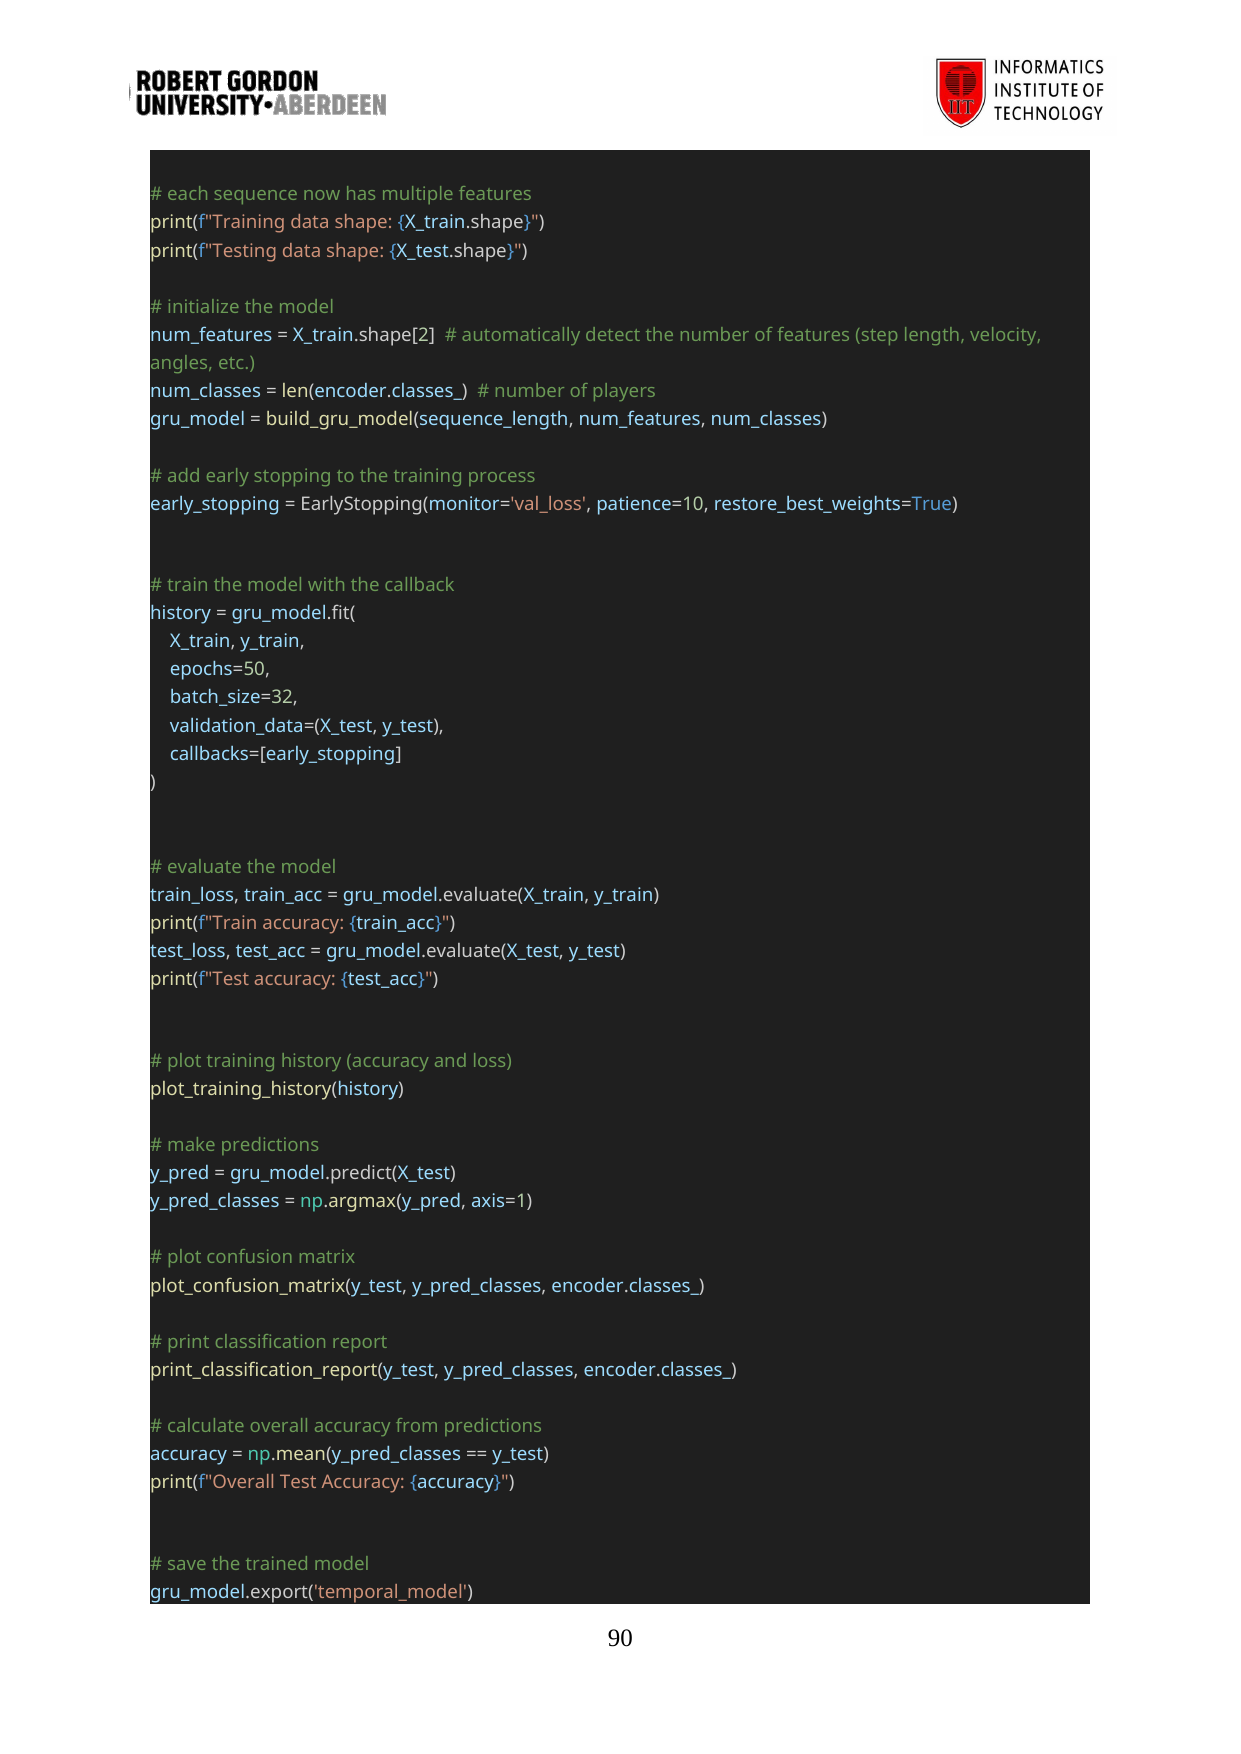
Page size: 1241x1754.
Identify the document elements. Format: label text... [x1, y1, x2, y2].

text # plot confusion matrix [150, 1241, 1090, 1269]
text plot_confusion_matrix(y_test, y_pred_classes, encoder.classes_) [150, 1269, 1090, 1297]
text print_classification_report(y_test, y_pred_classes, encoder.classes_) [150, 1354, 1090, 1382]
text y_pred = gru_model.predict(X_test) [150, 1157, 1090, 1185]
text print(f"Train accuracy: {train_acc}") [150, 907, 1090, 935]
text print(f"Testing data shape: {X_test.shape}") [150, 234, 1090, 262]
text X_train, y_train, [150, 625, 1090, 653]
text num_features = X_train.shape[2] # automatically detect the number of features (step length, velocity, angles, etc.) [150, 319, 1090, 375]
text # plot training history (accuracy and loss) [150, 1044, 1090, 1072]
text # initialize the model [150, 291, 1090, 319]
text # calculate overall accuracy from predictions [150, 1410, 1090, 1438]
text batch_size=32, [150, 681, 1090, 709]
text print(f"Test accuracy: {test_acc}") [150, 963, 1090, 991]
text callbacks=[early_stopping] [150, 737, 1090, 766]
text early_stopping = EarlyStopping(monitor='val_loss', patience=10, restore_best_weights=True) [150, 487, 1090, 516]
text gru_model.export('temporal_model') [150, 1576, 1090, 1604]
text history = gru_model.fit( [150, 597, 1090, 625]
picture [129, 53, 400, 122]
text print(f"Overall Test Accuracy: {accuracy}") [150, 1466, 1090, 1494]
text # save the trained model [150, 1547, 1090, 1576]
text # each sequence now has multiple features [150, 178, 1090, 206]
text ) [150, 766, 1090, 794]
text epochs=50, [150, 653, 1090, 681]
text num_classes = len(encoder.classes_) # number of players [150, 375, 1090, 403]
text validation_data=(X_test, y_test), [150, 709, 1090, 737]
text print(f"Training data shape: {X_train.shape}") [150, 206, 1090, 234]
text train_loss, train_acc = gru_model.evaluate(X_train, y_train) [150, 879, 1090, 907]
text y_pred_classes = np.argmax(y_pred, axis=1) [150, 1185, 1090, 1213]
text plot_training_history(history) [150, 1072, 1090, 1101]
text gru_model = build_gru_model(sequence_length, num_features, num_classes) [150, 403, 1090, 431]
picture [922, 56, 1117, 136]
text test_loss, test_acc = gru_model.evaluate(X_test, y_test) [150, 935, 1090, 963]
text # train the model with the callback [150, 569, 1090, 597]
text # print classification report [150, 1326, 1090, 1354]
text accuracy = np.mean(y_pred_classes == y_test) [150, 1438, 1090, 1466]
text # evaluate the model [150, 851, 1090, 879]
text # make predictions [150, 1129, 1090, 1157]
text # add early stopping to the training process [150, 459, 1090, 487]
